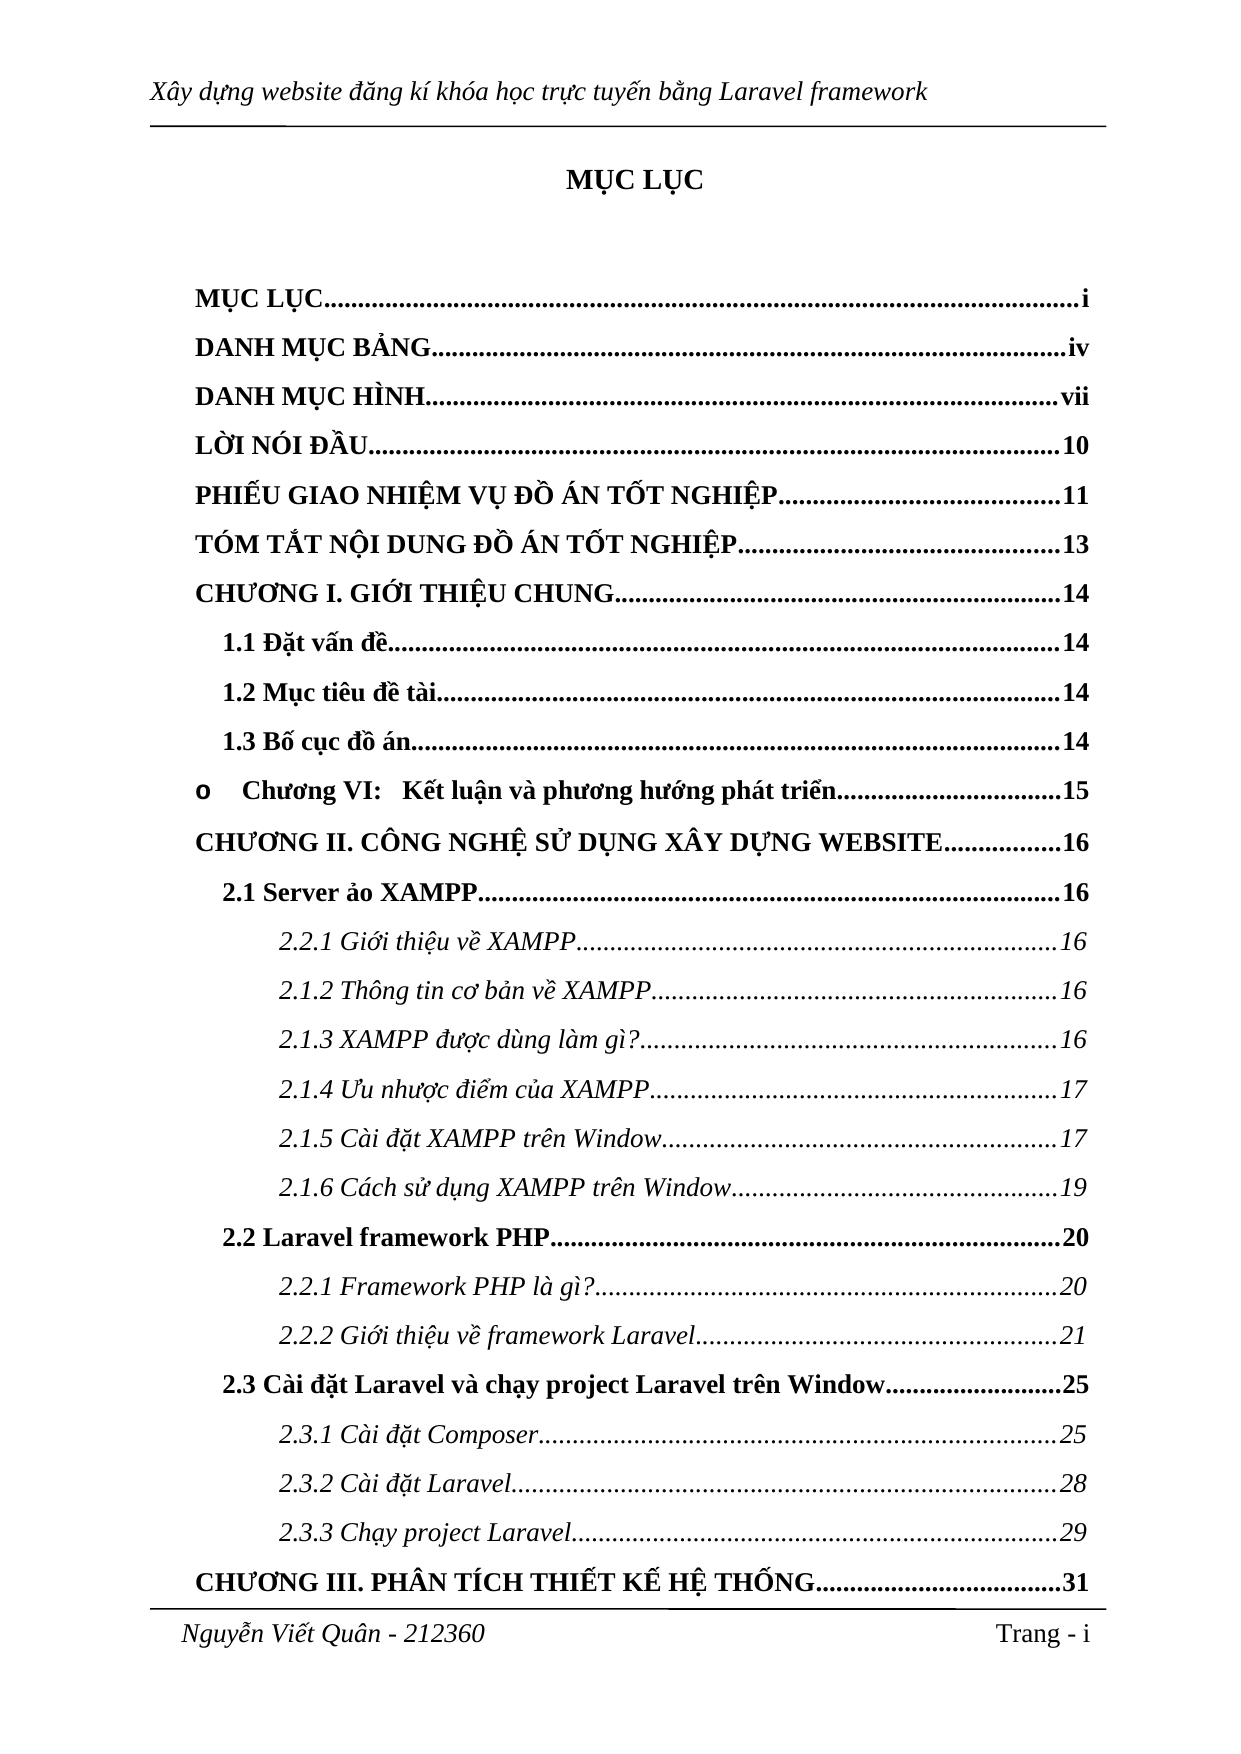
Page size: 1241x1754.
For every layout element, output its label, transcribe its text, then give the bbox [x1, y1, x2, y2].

subtitle MỤC LỤC [150, 162, 1090, 196]
